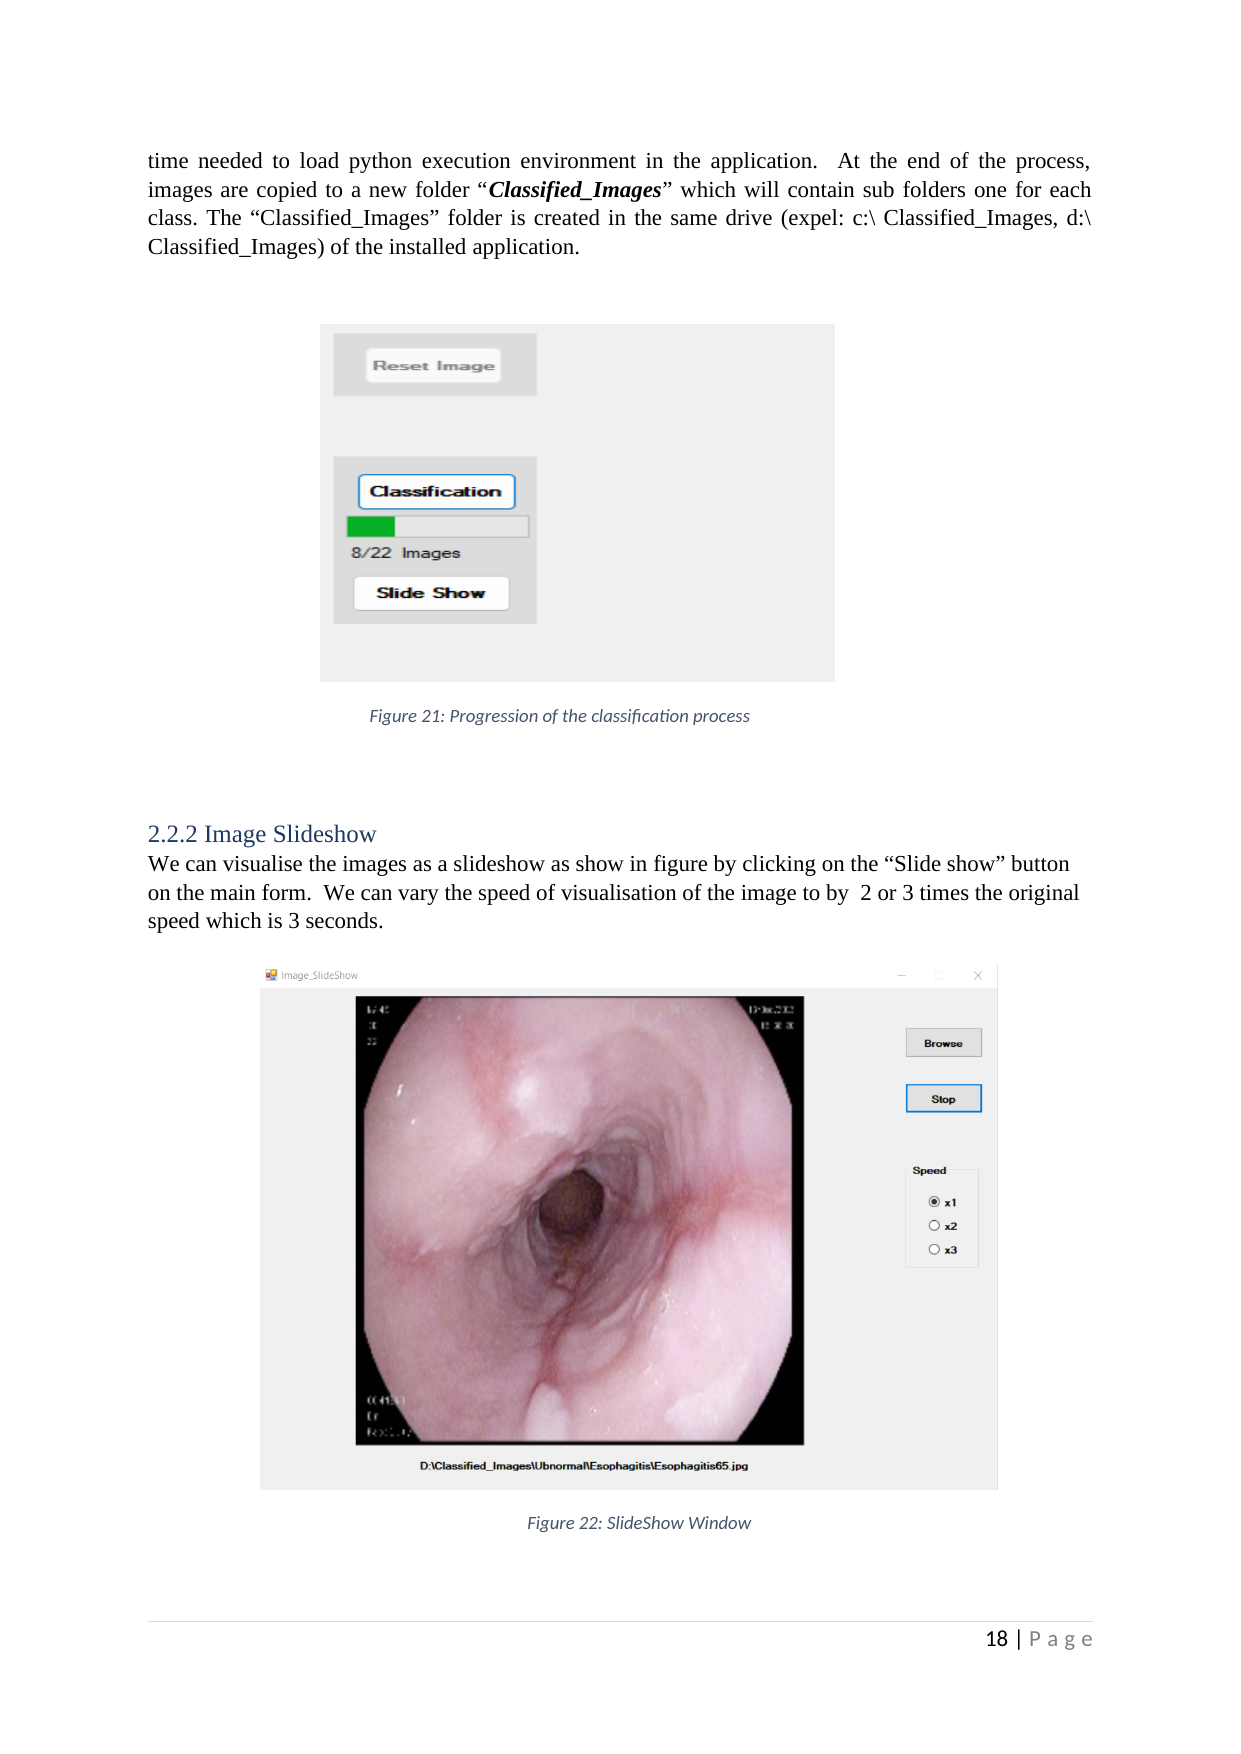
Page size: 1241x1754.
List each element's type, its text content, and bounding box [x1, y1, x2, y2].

picture [320, 324, 835, 682]
text We can visualise the images as a slideshow as show in figure by clicking on the “Slide show” button on the main form. We can vary the speed of visualisation of the image to by 2 or 3 times the original speed which is 3 seconds. [148, 850, 1093, 933]
subtitle 2.2.2 Image Slideshow [148, 819, 1093, 848]
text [148, 148, 1093, 259]
picture [260, 964, 998, 1490]
